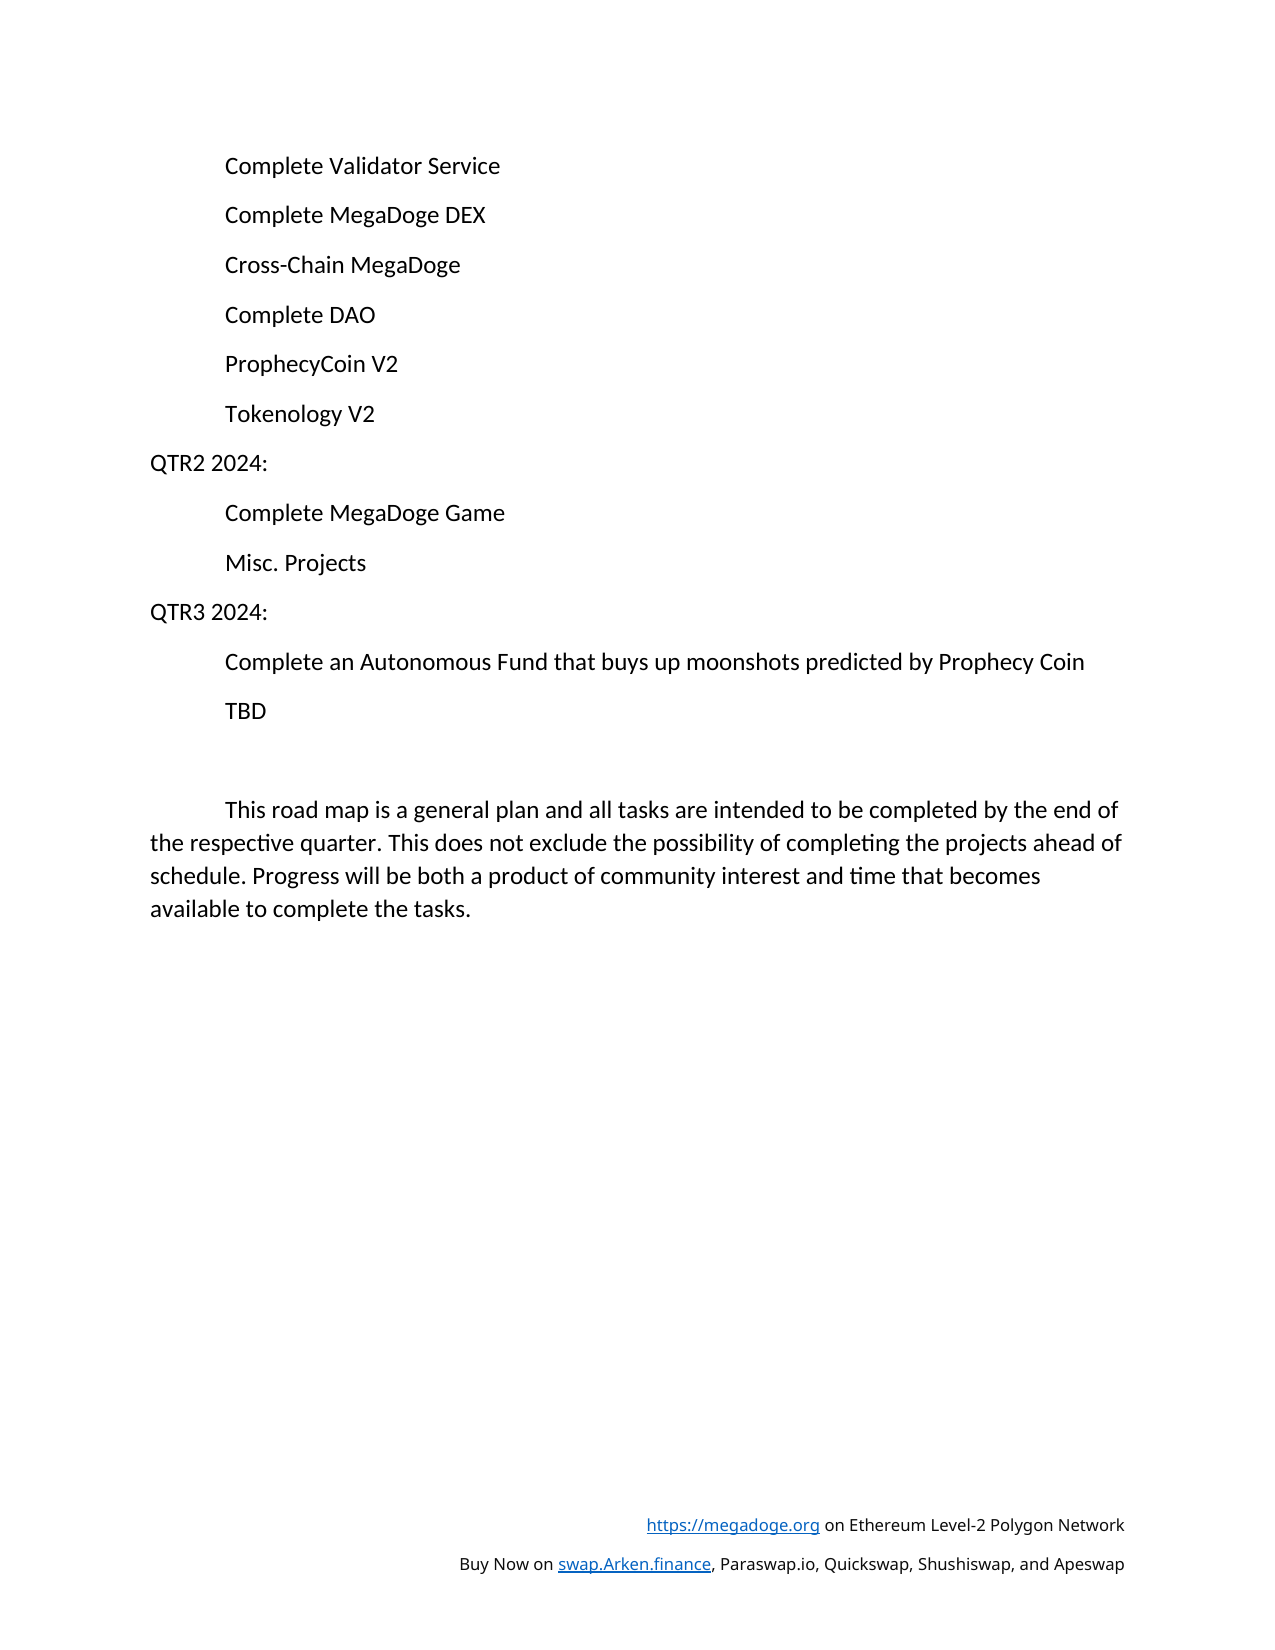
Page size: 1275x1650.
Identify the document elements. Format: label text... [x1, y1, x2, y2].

text QTR2 2024: [150, 447, 1125, 478]
text Complete MegaDoge Game [150, 497, 1125, 528]
text Complete Validator Service [150, 150, 1125, 181]
text Misc. Projects [150, 547, 1125, 577]
text Tokenology V2 [150, 398, 1125, 428]
text Cross-Chain MegaDoge [150, 249, 1125, 280]
text Complete an Autonomous Fund that buys up moonshots predicted by Prophecy Coin [150, 646, 1125, 676]
text ProphecyCoin V2 [150, 348, 1125, 379]
text Complete DAO [150, 299, 1125, 329]
text This road map is a general plan and all tasks are intended to be completed by the end of the respective quarter. This does not exclude the possibility of completing the projects ahead of schedule. Progress will be both a product of community interest and time that becomes available to complete the tasks. [150, 794, 1125, 924]
text TBD [150, 695, 1125, 726]
text Complete MegaDoge DEX [150, 199, 1125, 230]
text QTR3 2024: [150, 596, 1125, 627]
